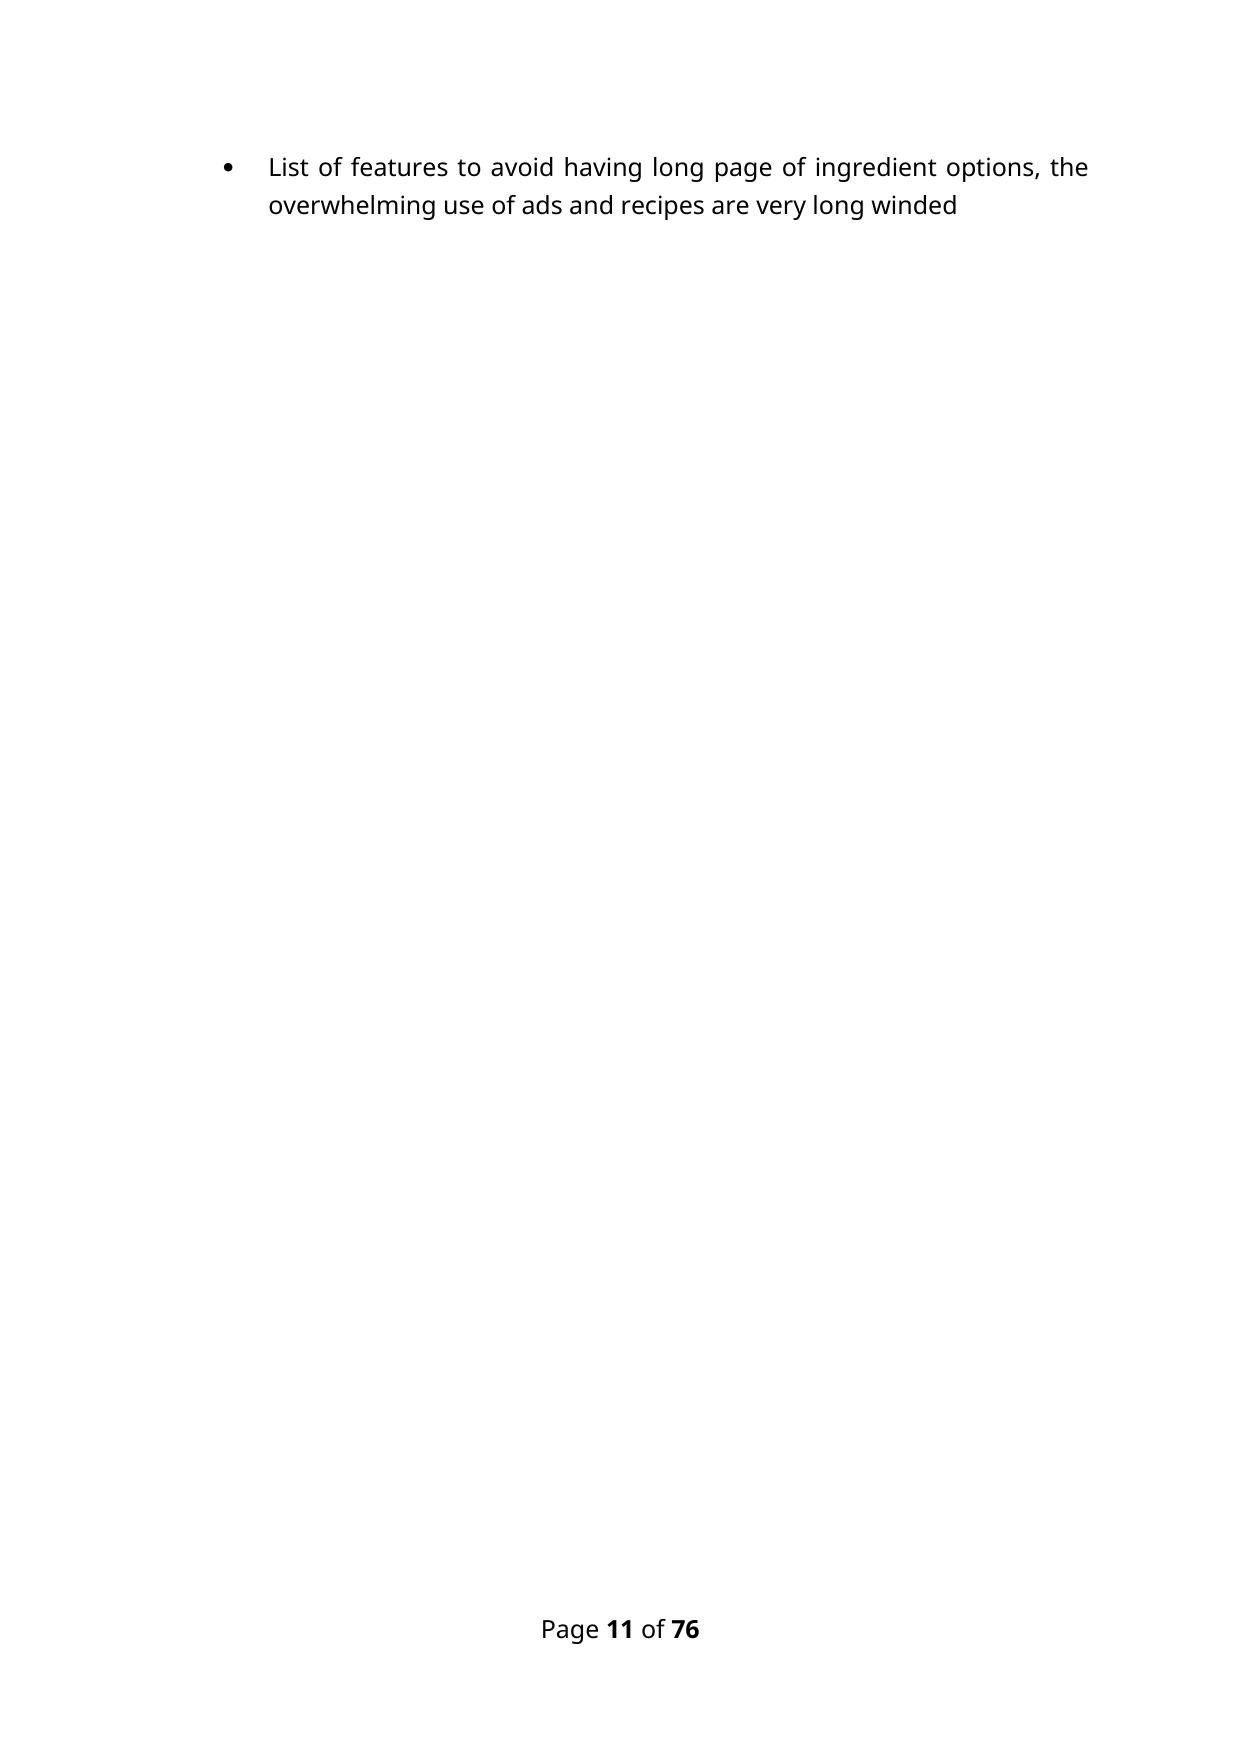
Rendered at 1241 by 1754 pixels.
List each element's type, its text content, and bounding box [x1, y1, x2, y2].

list List of features to avoid having long page of ingredient options, the overwhelming use of ads and recipes are very long winded [224, 150, 1090, 221]
